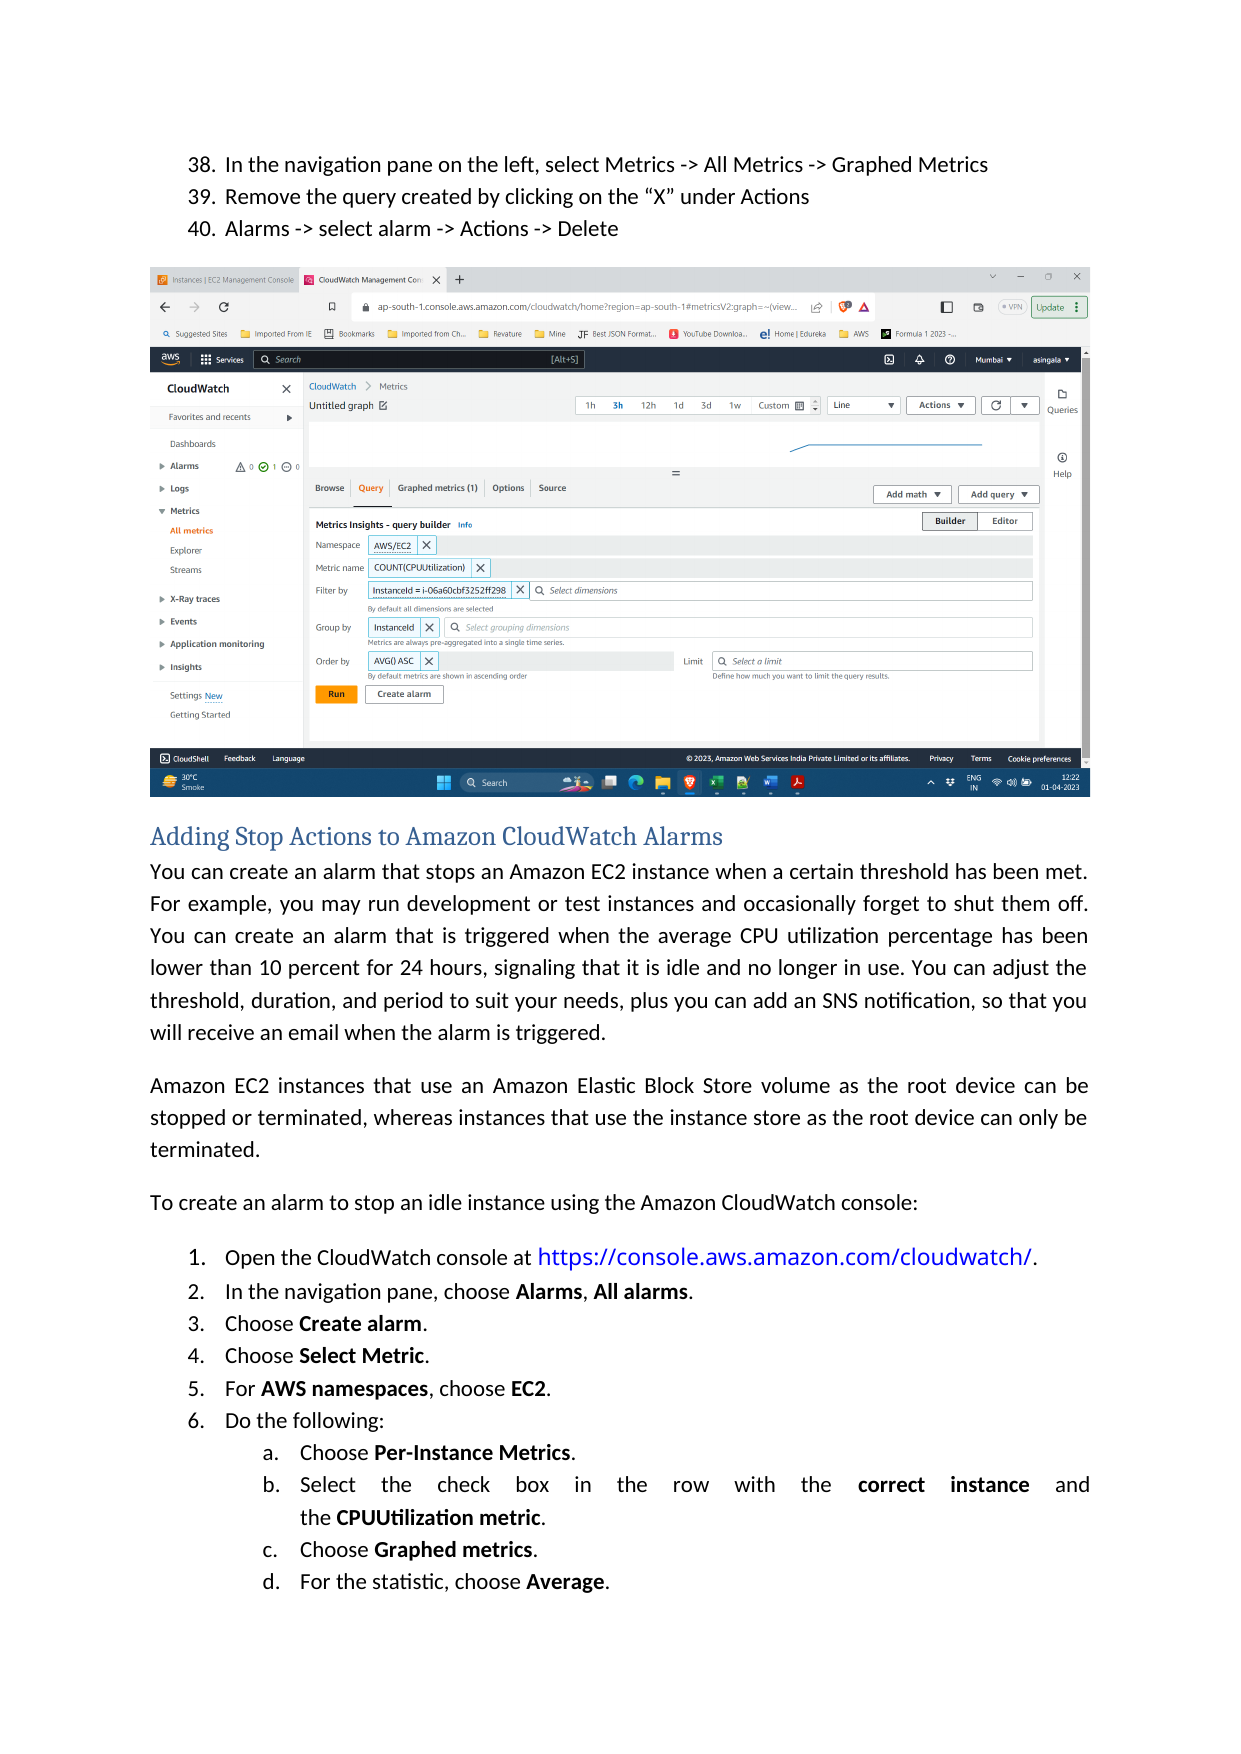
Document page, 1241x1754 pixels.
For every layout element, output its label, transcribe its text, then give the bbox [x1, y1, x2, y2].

list In the navigation pane, choose Alarms, All alarms. [187, 1277, 1090, 1305]
list Choose Graphed metrics. [262, 1535, 1090, 1563]
text You can create an alarm that stops an Amazon EC2 instance when a certain threshold has been met. For example, you may run development or test instances and occasionally forget to shut them off. You can create an alarm that is triggered when the average CPU utilization percentage has been lower than 10 percent for 24 hours, signaling that it is idle and no longer in use. You can adjust the threshold, duration, and period to suit your needs, plus you can add an SNS notification, so that you will receive an email when the alarm is triggered. [150, 857, 1090, 1046]
picture [150, 267, 1091, 797]
list In the navigation pane on the left, select Metrics -> All Metrics -> Graphed Metrics [187, 150, 1090, 178]
list Remove the query created by clicking on the “X” under Actions [187, 182, 1090, 210]
list For the statistic, choose Average. [262, 1567, 1090, 1595]
list Choose Create alarm. [187, 1309, 1090, 1337]
list Select the check box in the row with the correct instance and the CPUUtilization metric. [262, 1470, 1090, 1531]
text To create an alarm to stop an idle instance using the Amazon CloudWatch console: [150, 1188, 1090, 1216]
list Choose Per-Instance Metrics. [262, 1438, 1090, 1466]
list Alarms -> select alarm -> Actions -> Delete [187, 214, 1090, 242]
list Do the following: [187, 1406, 1090, 1434]
list For AWS namespaces, choose EC2. [187, 1374, 1090, 1402]
list Open the CloudWatch console at https://console.aws.amazon.com/cloudwatch/. [187, 1241, 1090, 1273]
list Choose Select Metric. [187, 1342, 1090, 1370]
text Amazon EC2 instances that use an Amazon Elastic Block Store volume as the root device can be stopped or terminated, whereas instances that use the instance store as the root device can only be terminated. [150, 1071, 1090, 1163]
subtitle Adding Stop Actions to Amazon CloudWatch Alarms [150, 821, 1090, 852]
